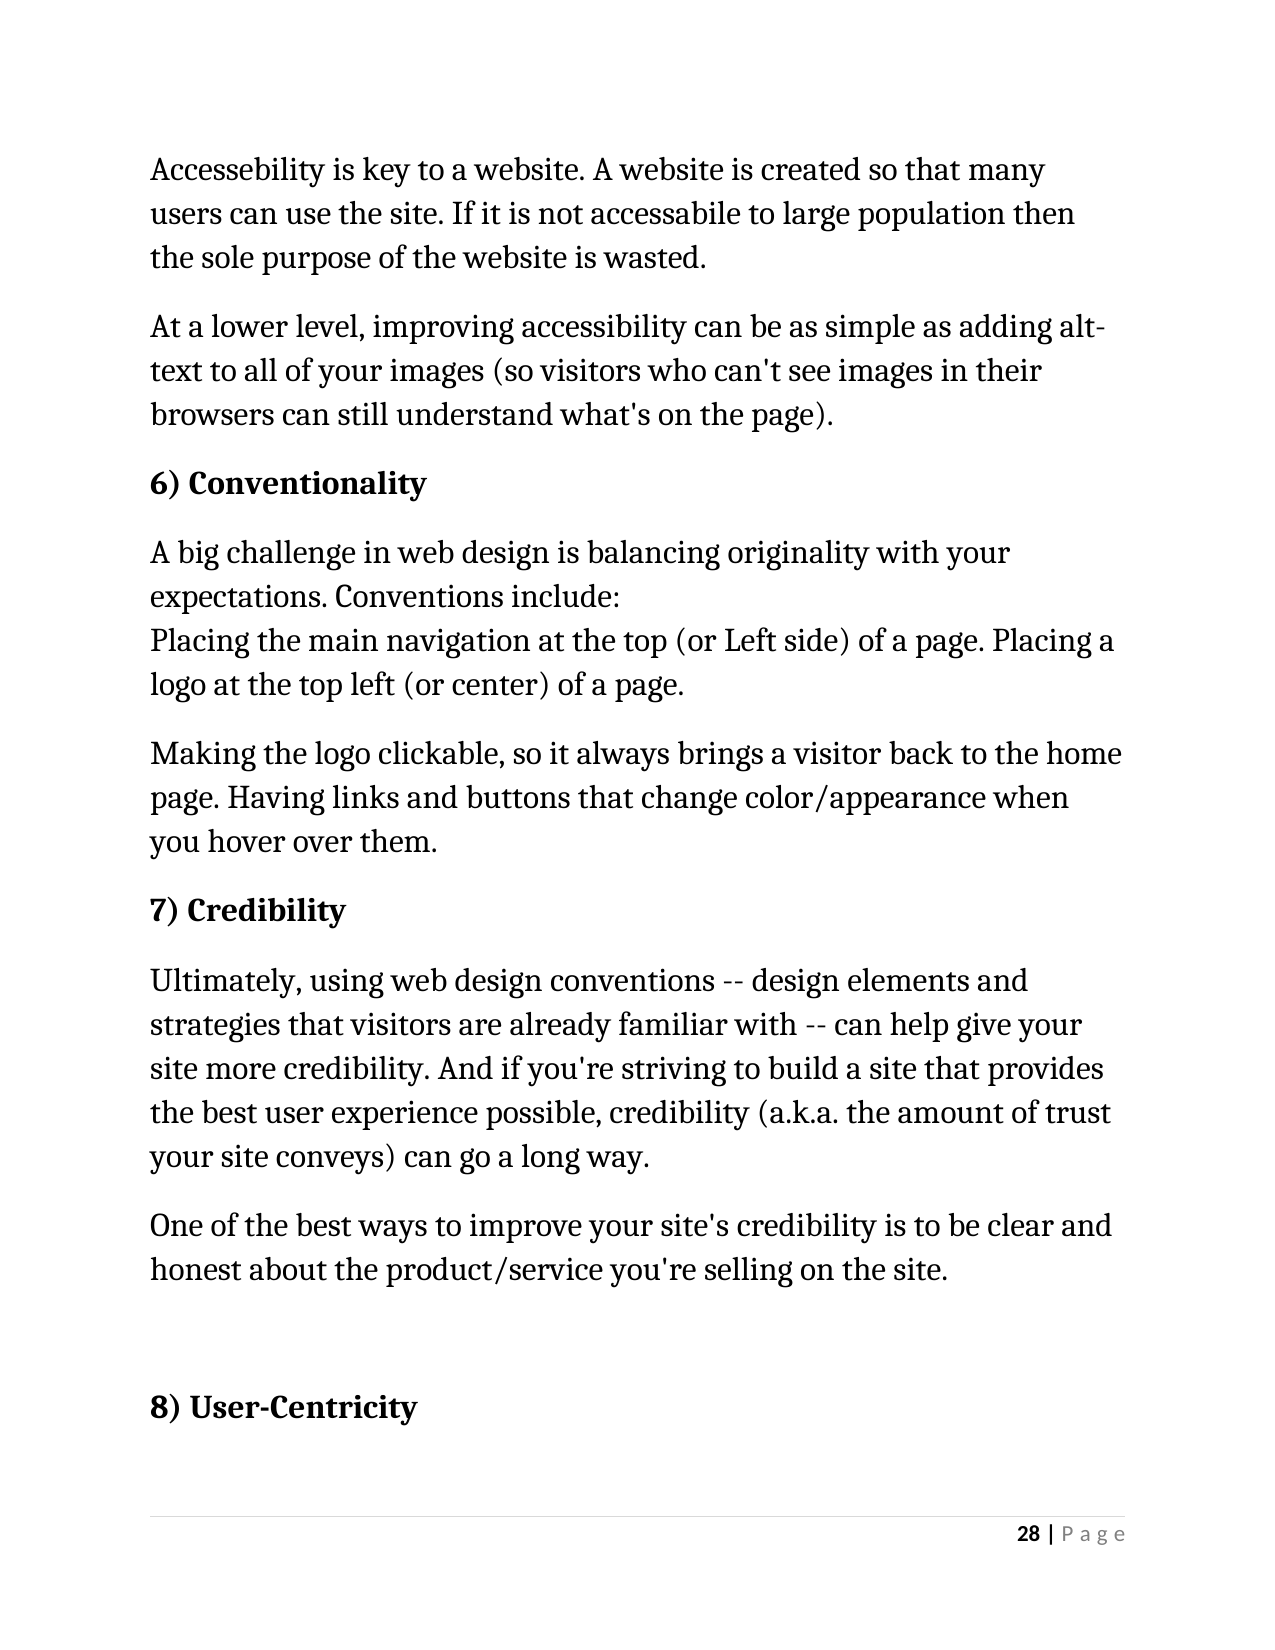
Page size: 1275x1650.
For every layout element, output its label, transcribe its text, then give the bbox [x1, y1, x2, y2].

text A big challenge in web design is balancing originality with your expectations. Conventions include: [150, 533, 1125, 616]
text One of the best ways to improve your site's credibility is to be clear and honest about the product/service you're selling on the site. [150, 1206, 1125, 1289]
text Ultimately, using web design conventions -- design elements and strategies that visitors are already familiar with -- can help give your site more credibility. And if you're striving to build a site that provides the best user experience possible, credibility (a.k.a. the amount of trust your site conveys) can go a long way. [150, 961, 1125, 1176]
text Making the logo clickable, so it always brings a visitor back to the home page. Having links and buttons that change color/appearance when you hover over them. [150, 735, 1125, 861]
text At a lower level, improving accessibility can be as simple as adding alt-text to all of your images (so visitors who can't see images in their browsers can still understand what's on the page). [150, 307, 1125, 434]
text Accessebility is key to a website. A website is created so that many users can use the site. If it is not accessabile to large population then the sole purpose of the website is wasted. [150, 150, 1125, 276]
text 6) Conventionality [150, 464, 1125, 503]
text Placing the main navigation at the top (or Left side) of a page. Placing a logo at the top left (or center) of a page. [150, 622, 1125, 704]
text 8) User-Centricity [150, 1388, 1125, 1427]
text 7) Credibility [150, 892, 1125, 930]
